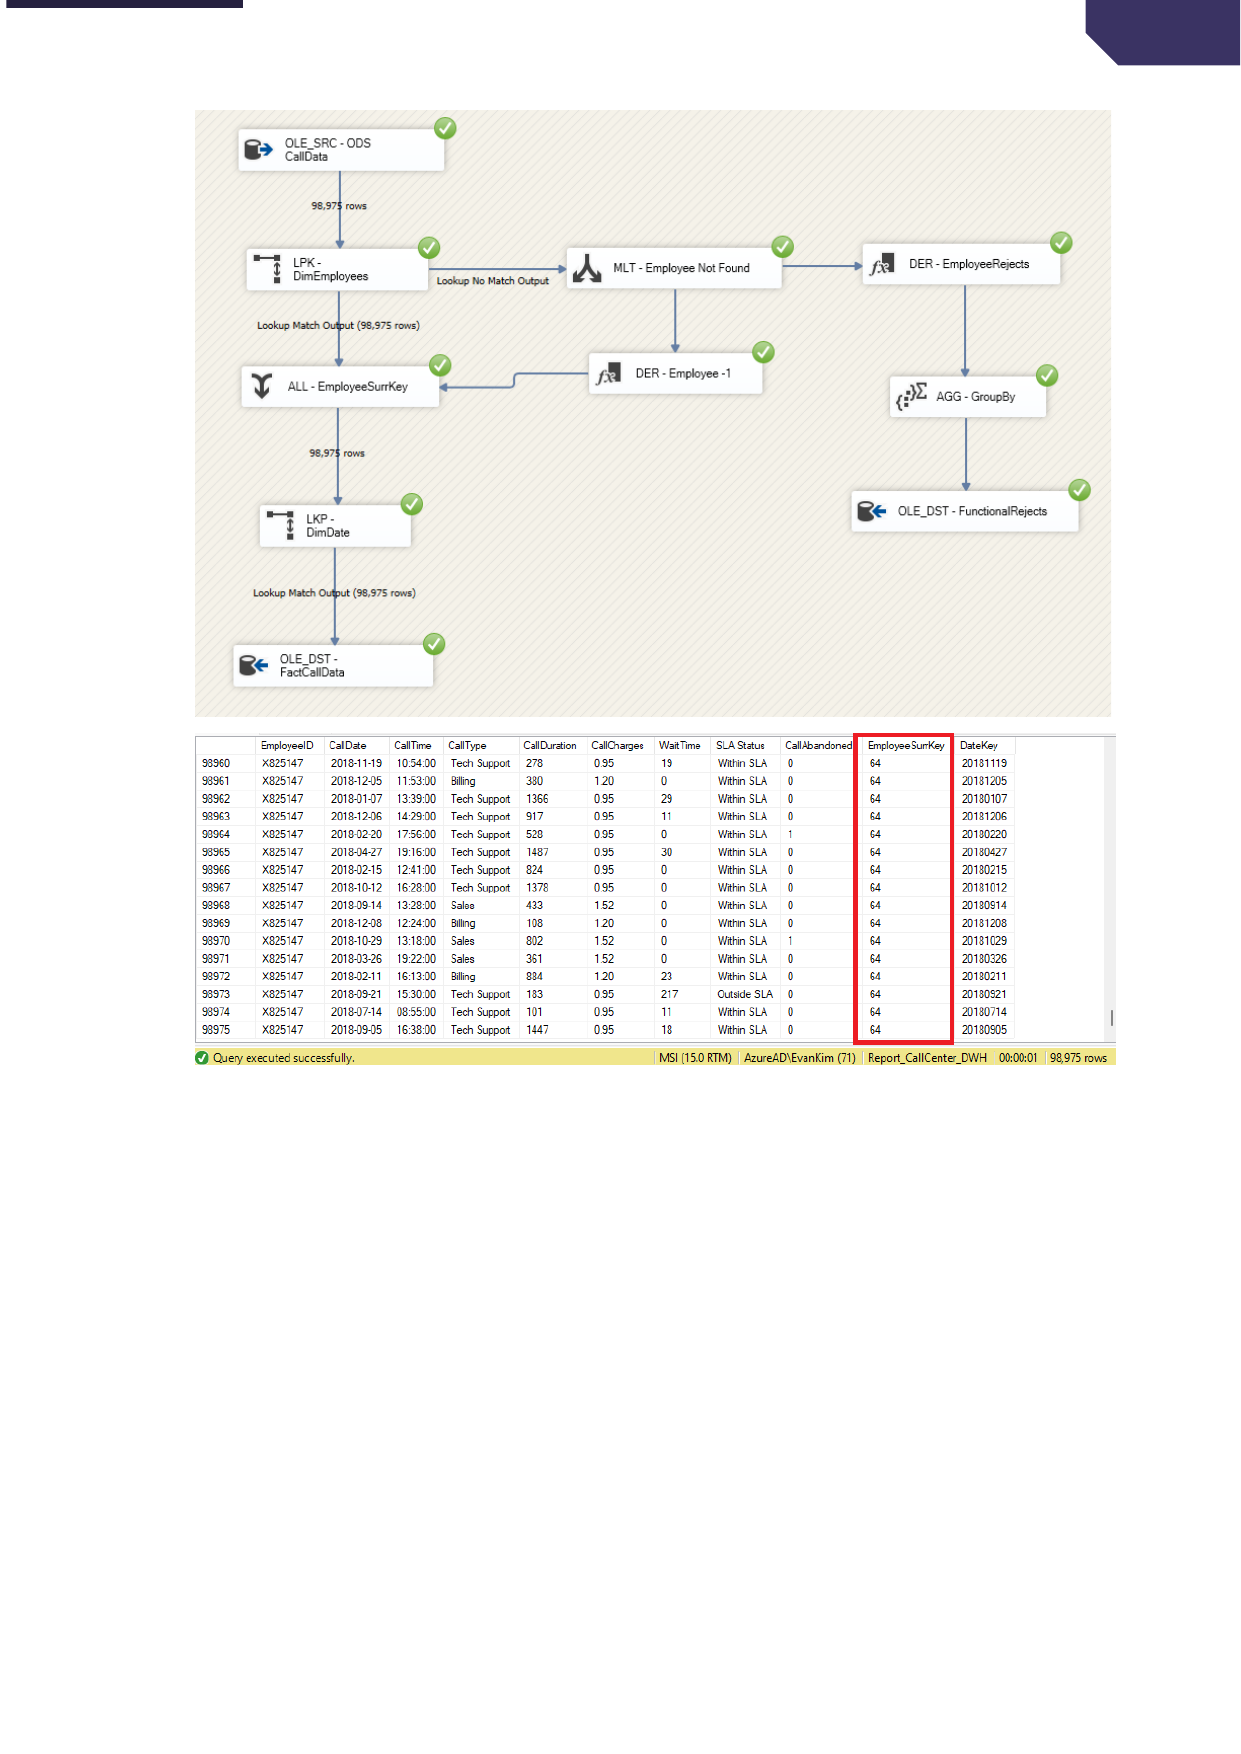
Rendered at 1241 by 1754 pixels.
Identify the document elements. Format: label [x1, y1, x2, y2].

picture [195, 110, 1112, 717]
picture [195, 733, 1116, 1065]
